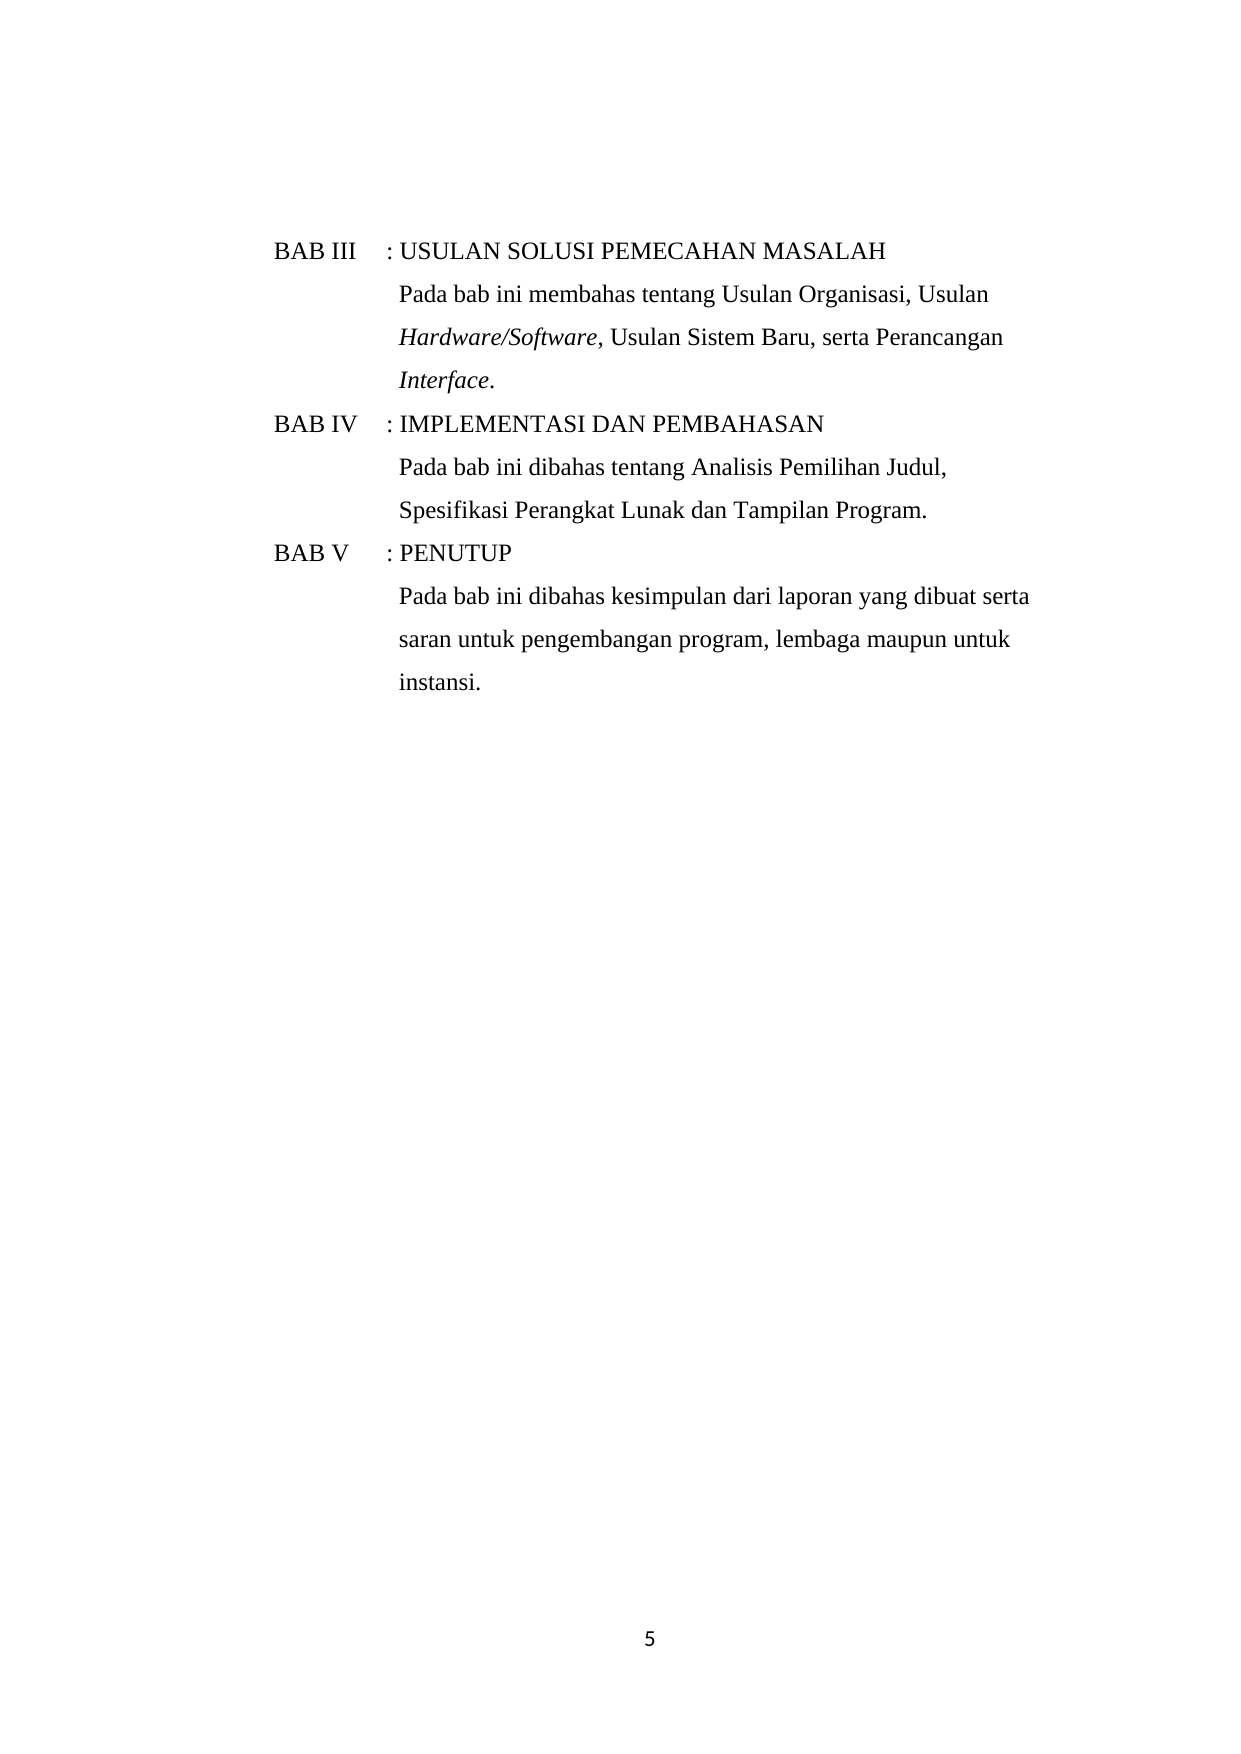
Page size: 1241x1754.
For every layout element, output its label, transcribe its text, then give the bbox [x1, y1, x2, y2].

list BAB V : PENUTUP [274, 538, 1063, 567]
list BAB III : USULAN SOLUSI PEMECAHAN MASALAH [274, 236, 1063, 265]
list Pada bab ini dibahas tentang Analisis Pemilihan Judul, Spesifikasi Perangkat Lunak dan Tampilan Program. [399, 452, 1063, 524]
list BAB IV : IMPLEMENTASI DAN PEMBAHASAN [274, 409, 1063, 437]
list Pada bab ini dibahas kesimpulan dari laporan yang dibuat serta saran untuk pengembangan program, lembaga maupun untuk instansi. [399, 581, 1063, 696]
list Pada bab ini membahas tentang Usulan Organisasi, Usulan Hardware/Software, Usulan Sistem Baru, serta Perancangan Interface. [399, 279, 1063, 394]
